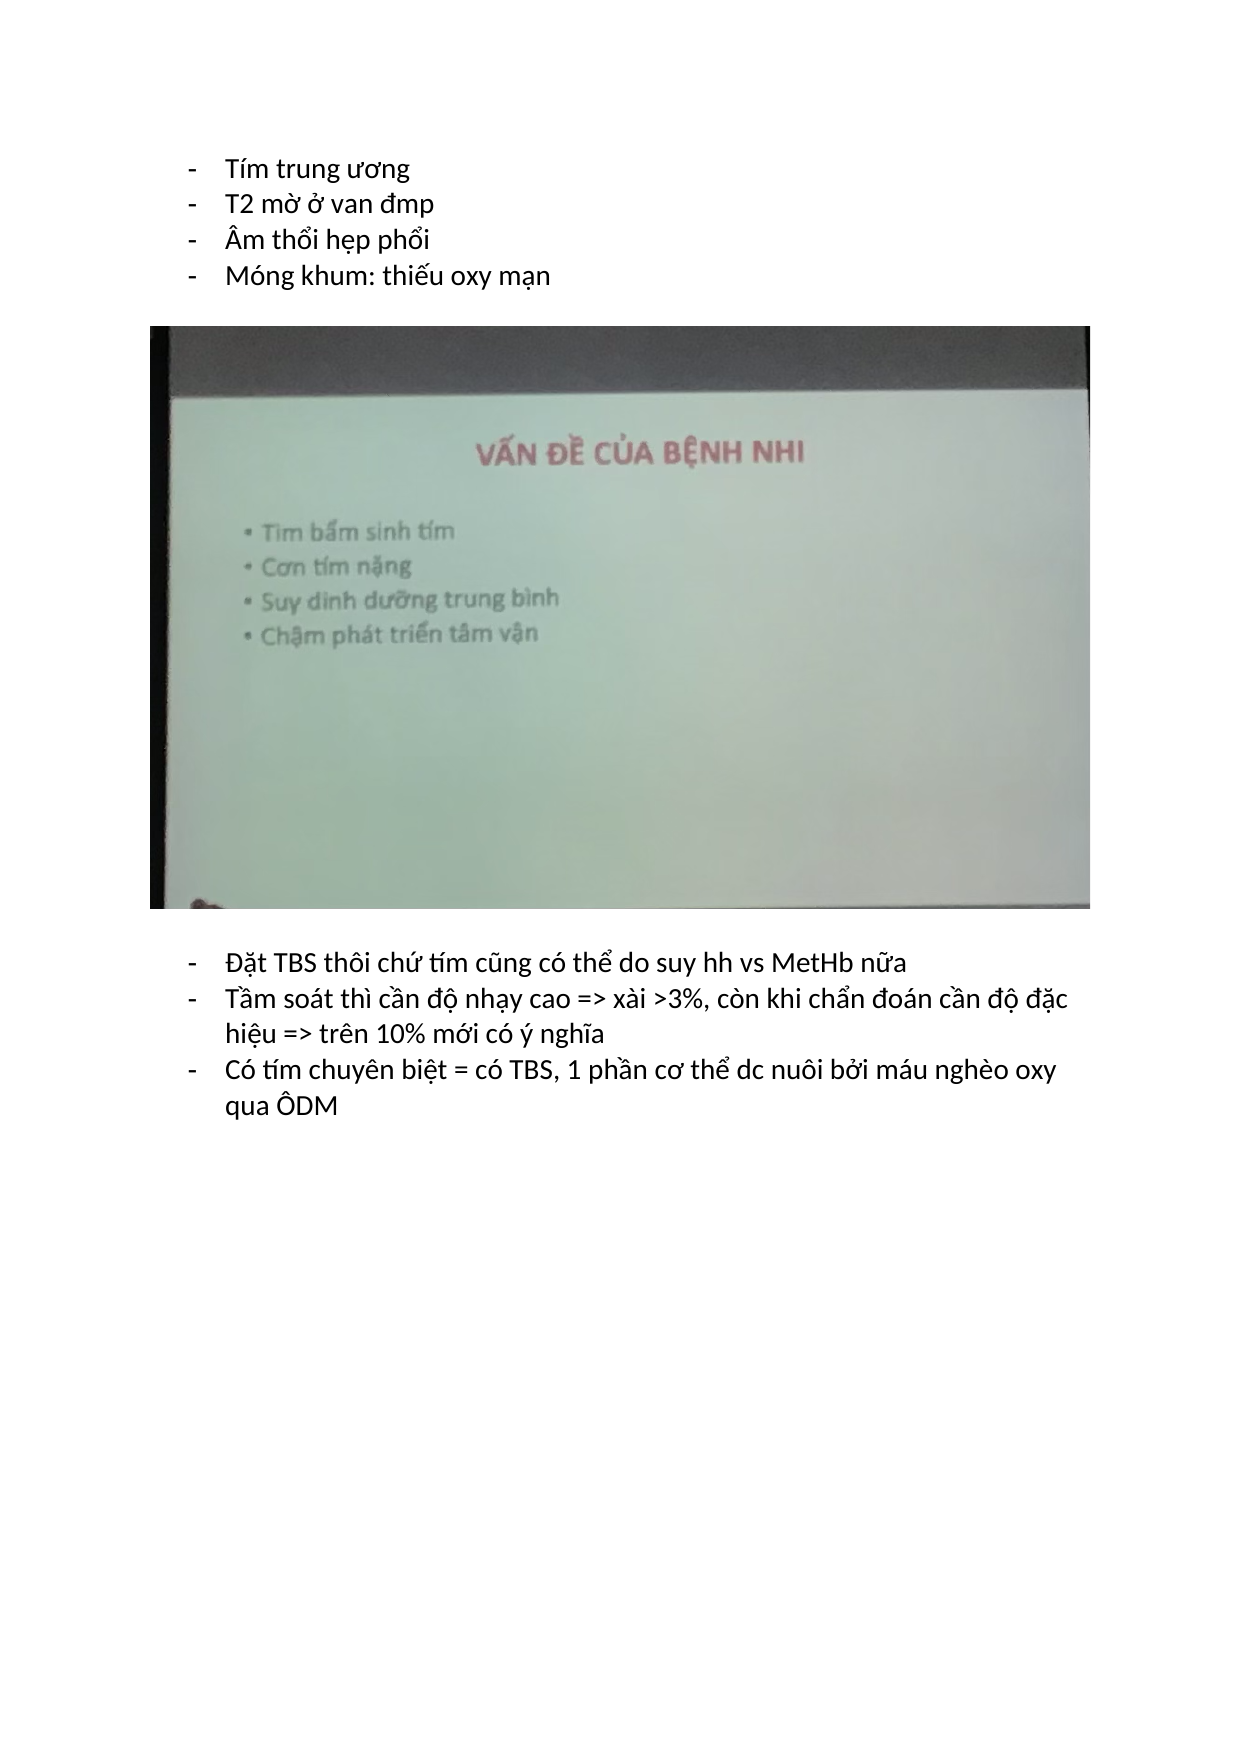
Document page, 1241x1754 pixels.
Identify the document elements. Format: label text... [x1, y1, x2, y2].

list Móng khum: thiếu oxy mạn [187, 257, 1090, 292]
list Tầm soát thì cần độ nhạy cao => xài >3%, còn khi chẩn đoán cần độ đặc hiệu => trên 10% mới có ý nghĩa [187, 980, 1090, 1051]
list Đặt TBS thôi chứ tím cũng có thể do suy hh vs MetHb nữa [187, 944, 1090, 980]
list Tím trung ương [187, 150, 1090, 186]
list Có tím chuyên biệt = có TBS, 1 phần cơ thể dc nuôi bởi máu nghèo oxy qua ÔDM [187, 1051, 1090, 1122]
list T2 mờ ở van đmp [187, 186, 1090, 221]
list Âm thổi hẹp phổi [187, 221, 1090, 257]
picture [150, 326, 1091, 909]
